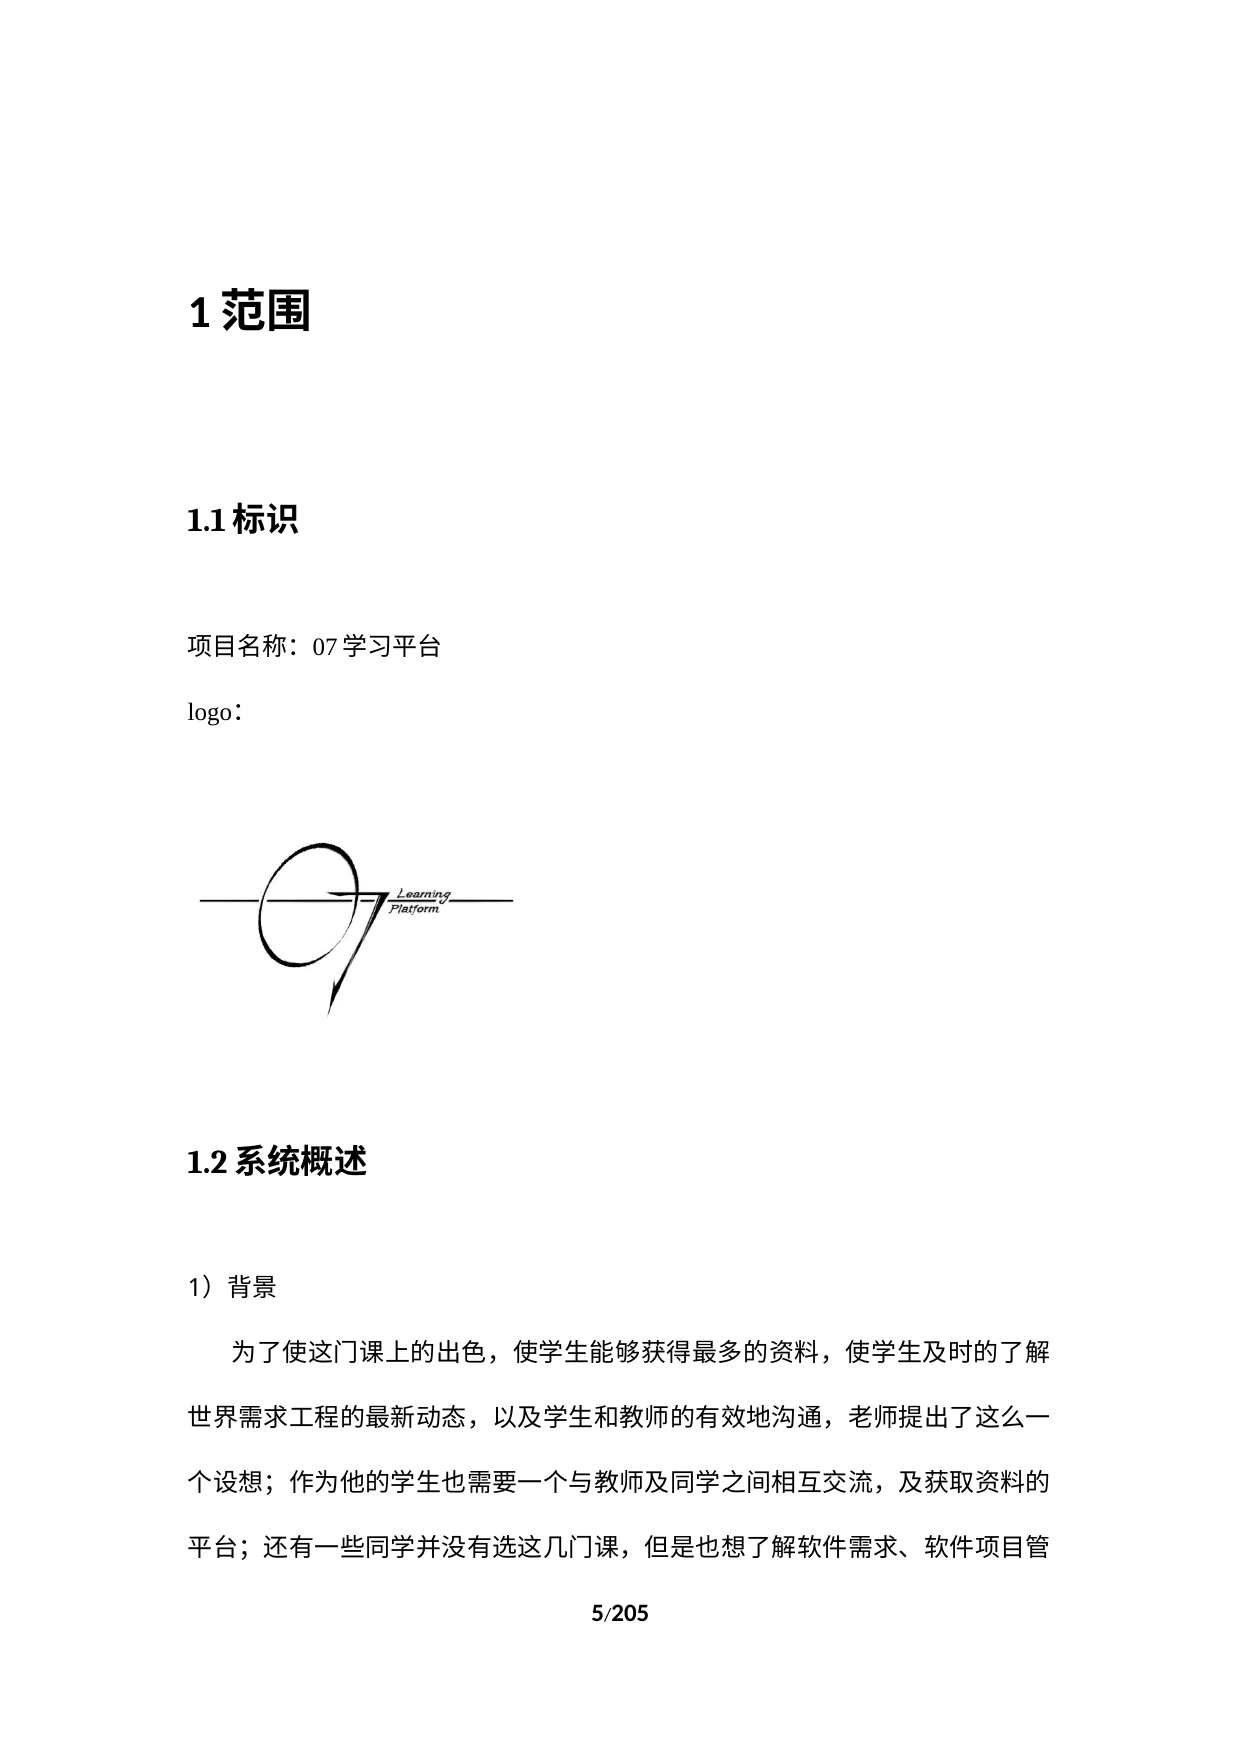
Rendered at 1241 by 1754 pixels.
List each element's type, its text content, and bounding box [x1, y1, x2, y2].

picture [187, 741, 519, 1073]
text logo： [187, 677, 1053, 742]
subtitle 1.2系统概述 [187, 1126, 1053, 1191]
text 1）背景 [187, 1253, 1053, 1318]
subtitle 1范围 [187, 259, 1053, 356]
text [187, 1318, 1053, 1578]
subtitle 1.1标识 [187, 484, 1053, 549]
text 项目名称：07学习平台 [187, 612, 1053, 677]
